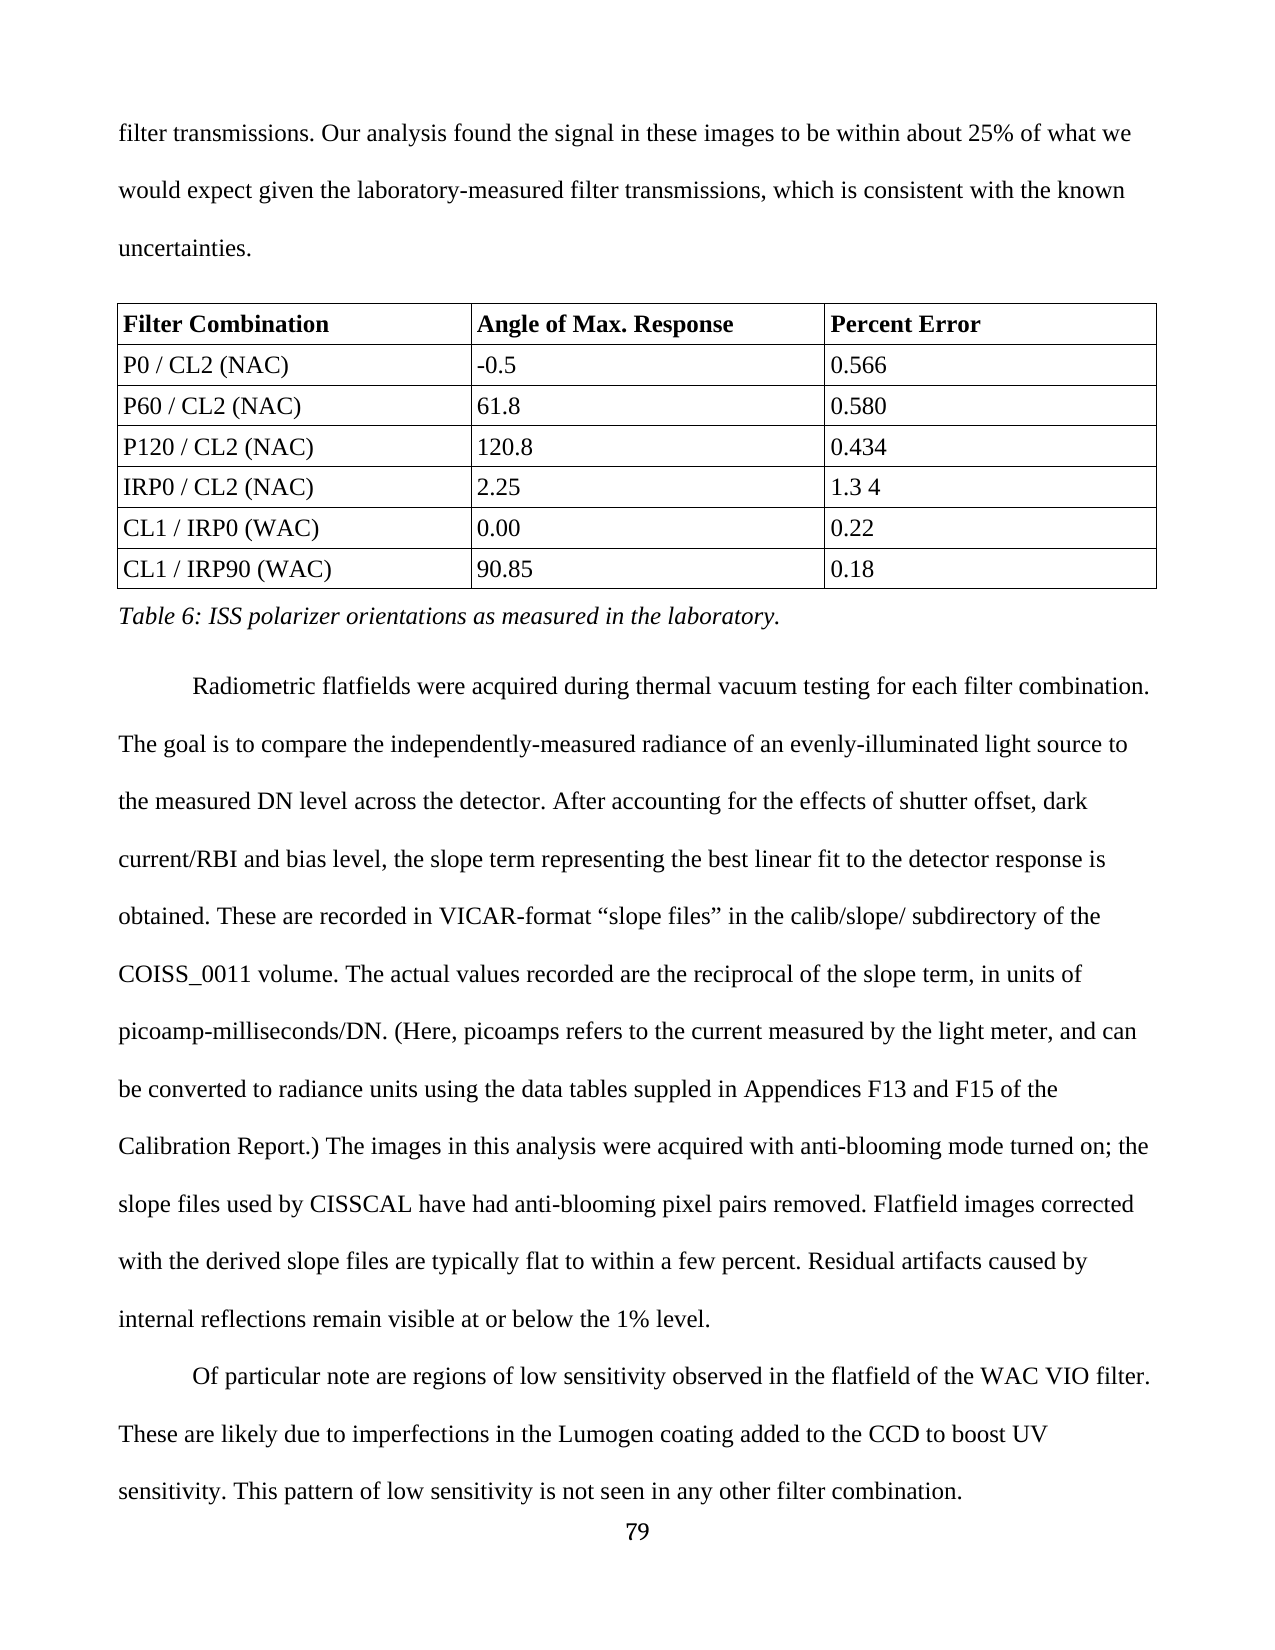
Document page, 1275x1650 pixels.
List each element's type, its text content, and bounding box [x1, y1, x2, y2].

table_cell 0.580 [825, 386, 1156, 425]
table_cell 0.22 [825, 508, 1156, 547]
table_header Filter Combination [118, 304, 471, 344]
table_cell 0.00 [472, 508, 824, 547]
table_header Percent Error [825, 304, 1156, 344]
text Of particular note are regions of low sensitivity observed in the flatfield of the WAC VIO filter. These are likely due to imperfections in the Lumogen coating added to the CCD to boost UV sensitivity. This pattern of low sensitivity is not seen in any other filter combination. [118, 1361, 1157, 1505]
table_cell 120.8 [472, 426, 824, 466]
table_cell CL1 / IRP0 (WAC) [118, 508, 471, 547]
table_cell P0 / CL2 (NAC) [118, 345, 471, 384]
table_cell 0.566 [825, 345, 1156, 384]
text Table 6: ISS polarizer orientations as measured in the laboratory. [118, 601, 1157, 630]
table_cell P120 / CL2 (NAC) [118, 426, 471, 466]
table_cell -0.5 [472, 345, 824, 384]
table_cell 2.25 [472, 467, 824, 507]
table_cell 1.3 4 [825, 467, 1156, 507]
table_cell IRP0 / CL2 (NAC) [118, 467, 471, 507]
table_cell 0.434 [825, 426, 1156, 466]
table_header Angle of Max. Response [472, 304, 824, 344]
table_cell 61.8 [472, 386, 824, 425]
text Radiometric flatfields were acquired during thermal vacuum testing for each filter combination. The goal is to compare the independently-measured radiance of an evenly-illuminated light source to the measured DN level across the detector. After accounting for the effects of shutter offset, dark current/RBI and bias level, the slope term representing the best linear fit to the detector response is obtained. These are recorded in VICAR-format “slope files” in the calib/slope/ subdirectory of the COISS_0011 volume. The actual values recorded are the reciprocal of the slope term, in units of picoamp-milliseconds/DN. (Here, picoamps refers to the current measured by the light meter, and can be converted to radiance units using the data tables suppled in Appendices F13 and F15 of the Calibration Report.) The images in this analysis were acquired with anti-blooming mode turned on; the slope files used by CISSCAL have had anti-blooming pixel pairs removed. Flatfield images corrected with the derived slope files are typically flat to within a few percent. Residual artifacts caused by internal reflections remain visible at or below the 1% level. [118, 671, 1157, 1332]
table_cell CL1 / IRP90 (WAC) [118, 549, 471, 588]
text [118, 118, 1157, 262]
table_cell 0.18 [825, 549, 1156, 588]
table_cell P60 / CL2 (NAC) [118, 386, 471, 425]
table_cell 90.85 [472, 549, 824, 588]
